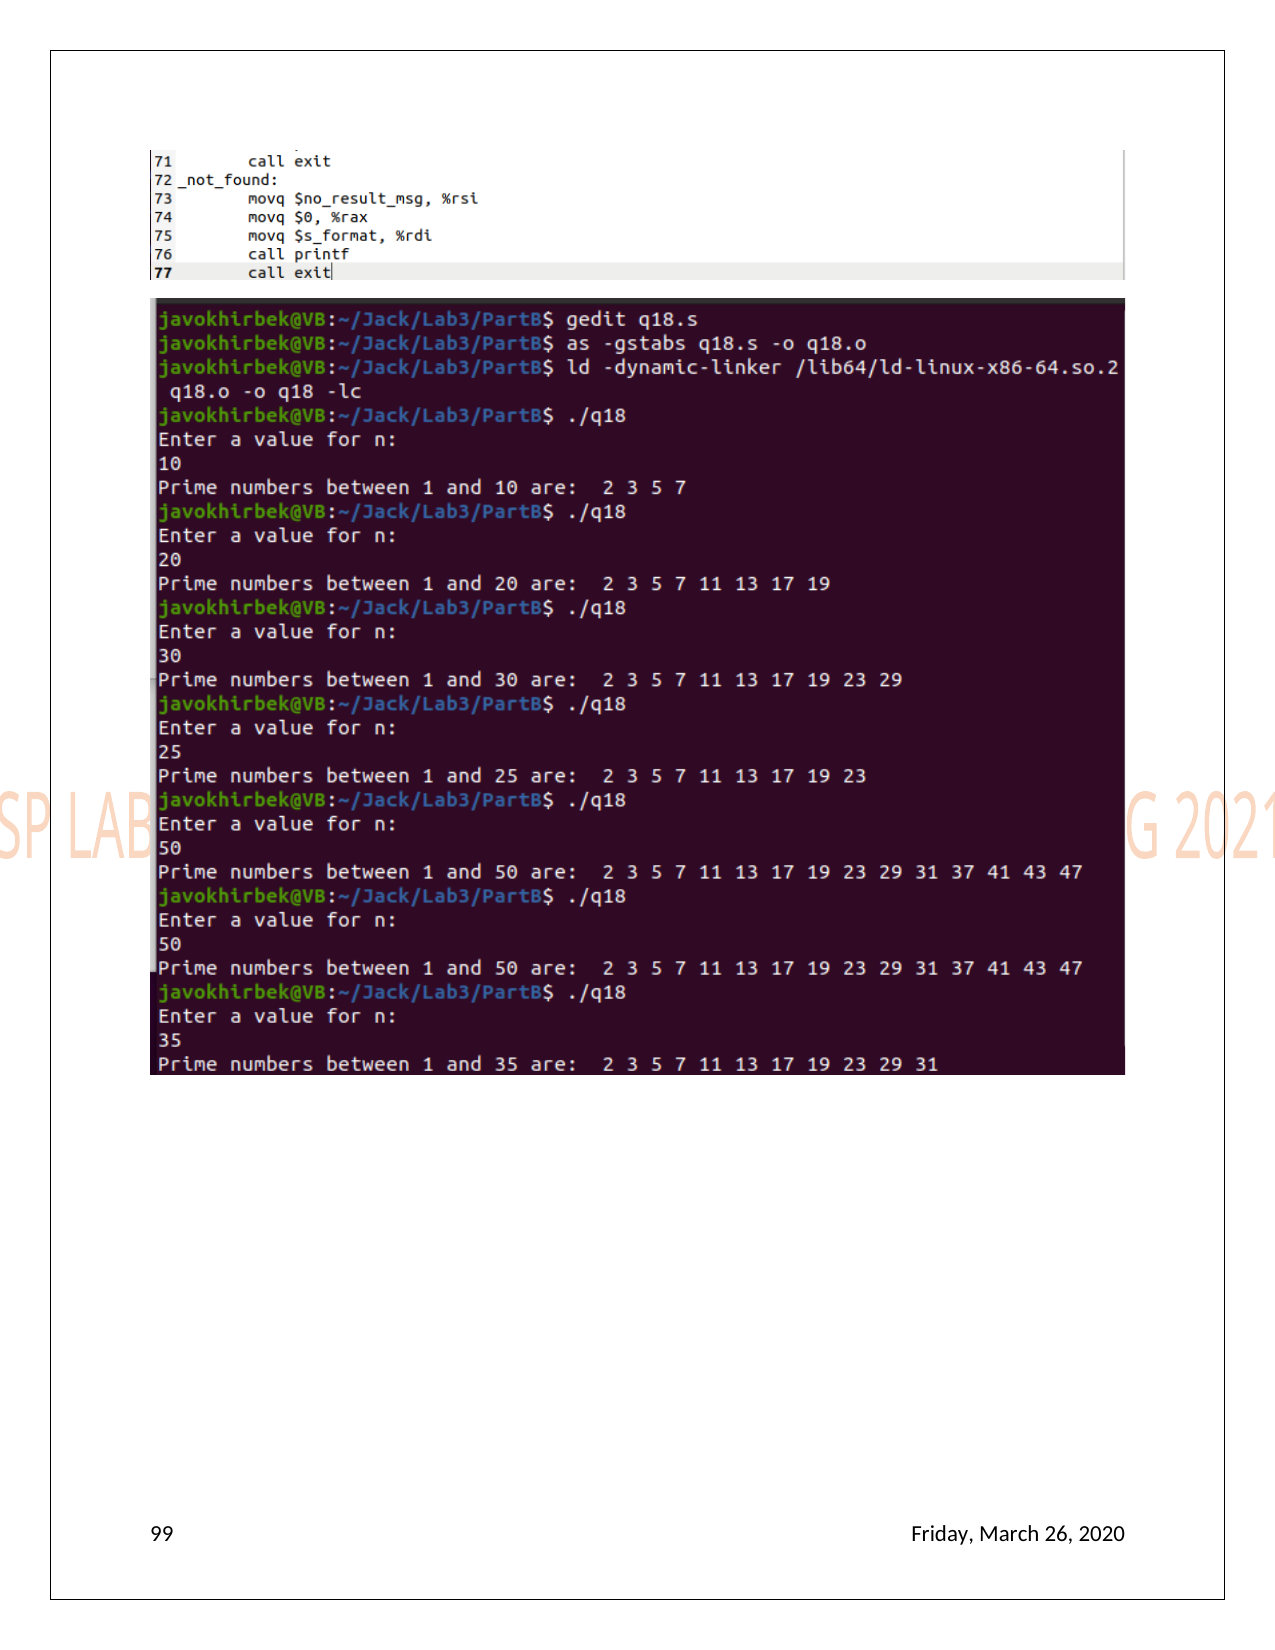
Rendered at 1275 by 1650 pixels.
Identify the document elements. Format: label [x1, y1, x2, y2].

picture [150, 150, 1125, 280]
picture [150, 298, 1125, 1075]
